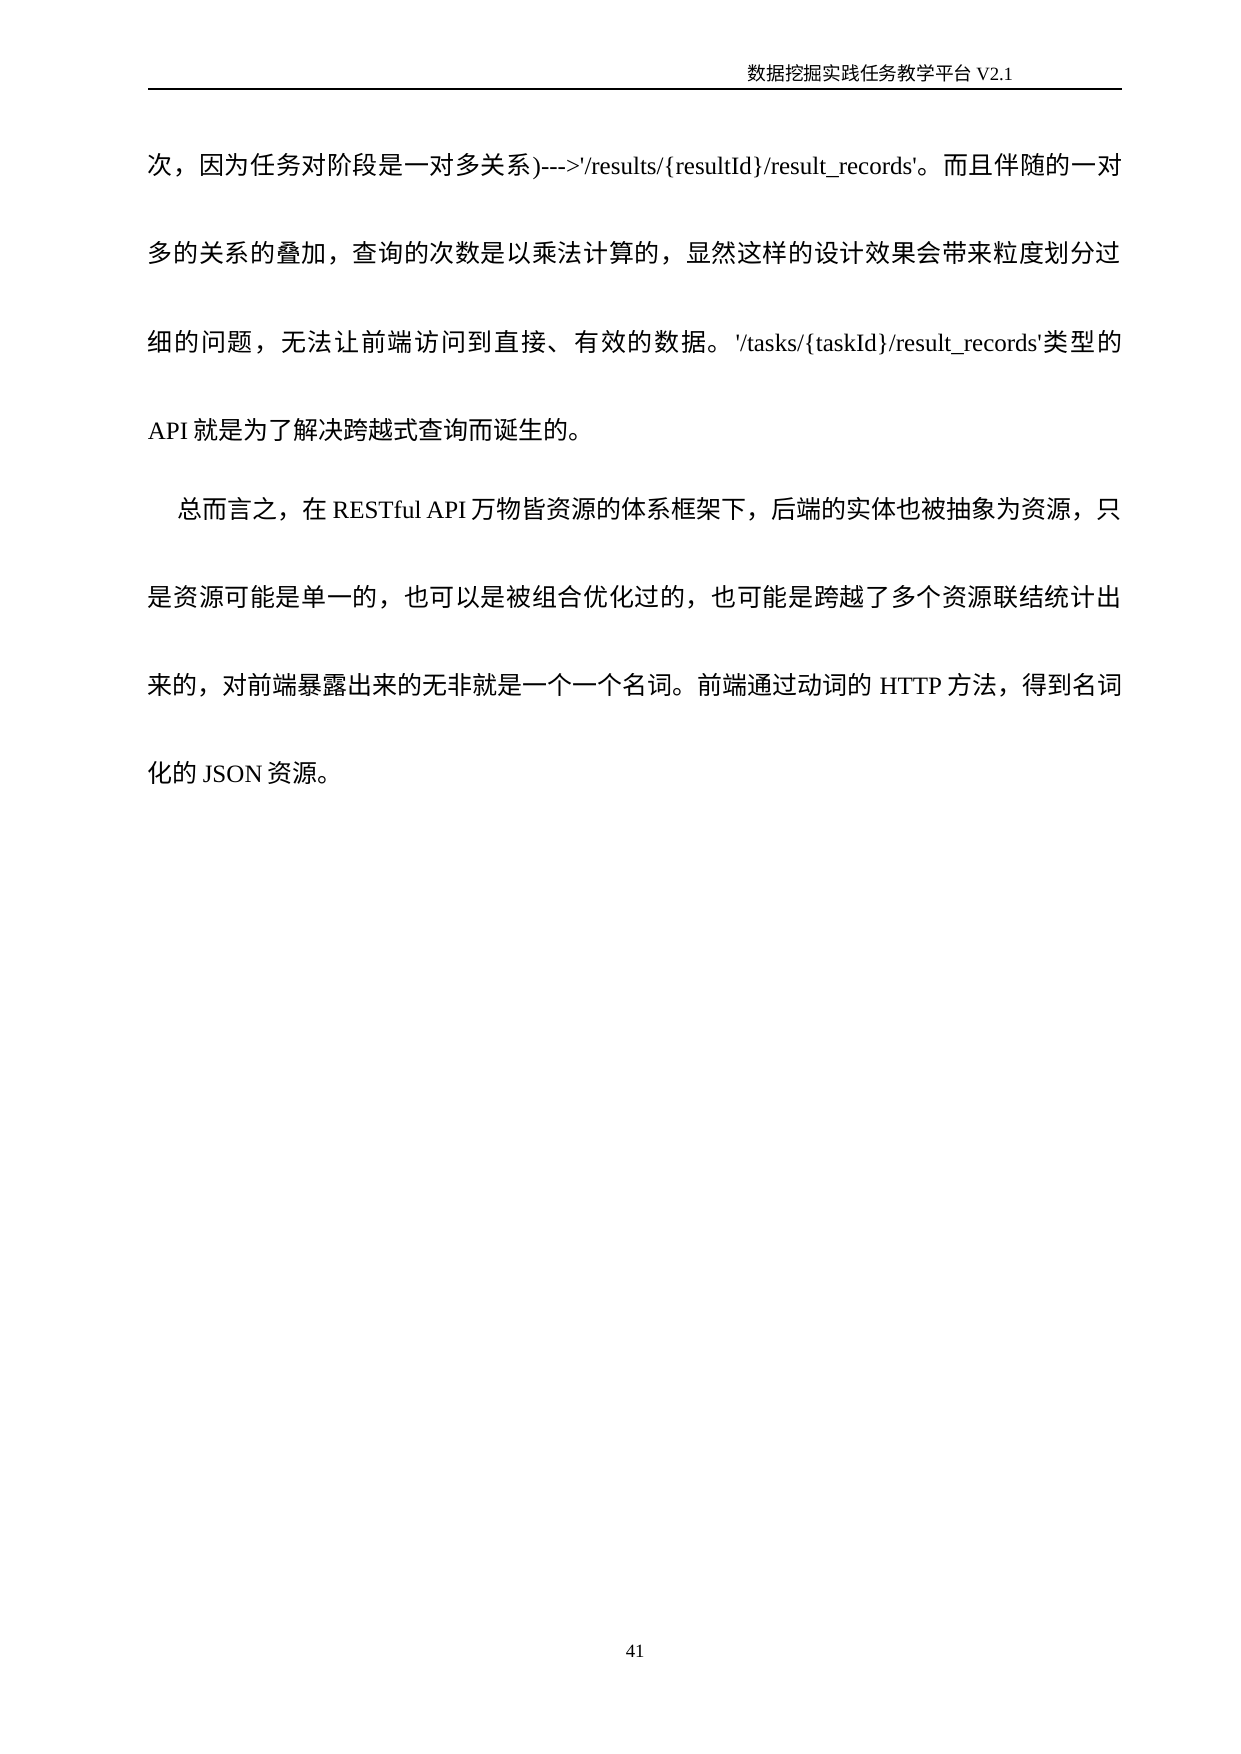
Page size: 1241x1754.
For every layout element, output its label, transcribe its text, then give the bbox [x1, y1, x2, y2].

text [148, 130, 1122, 462]
text 总而言之，在RESTful API万物皆资源的体系框架下，后端的实体也被抽象为资源，只是资源可能是单一的，也可以是被组合优化过的，也可能是跨越了多个资源联结统计出来的，对前端暴露出来的无非就是一个一个名词。前端通过动词的HTTP方法，得到名词化的JSON资源。 [148, 473, 1122, 806]
